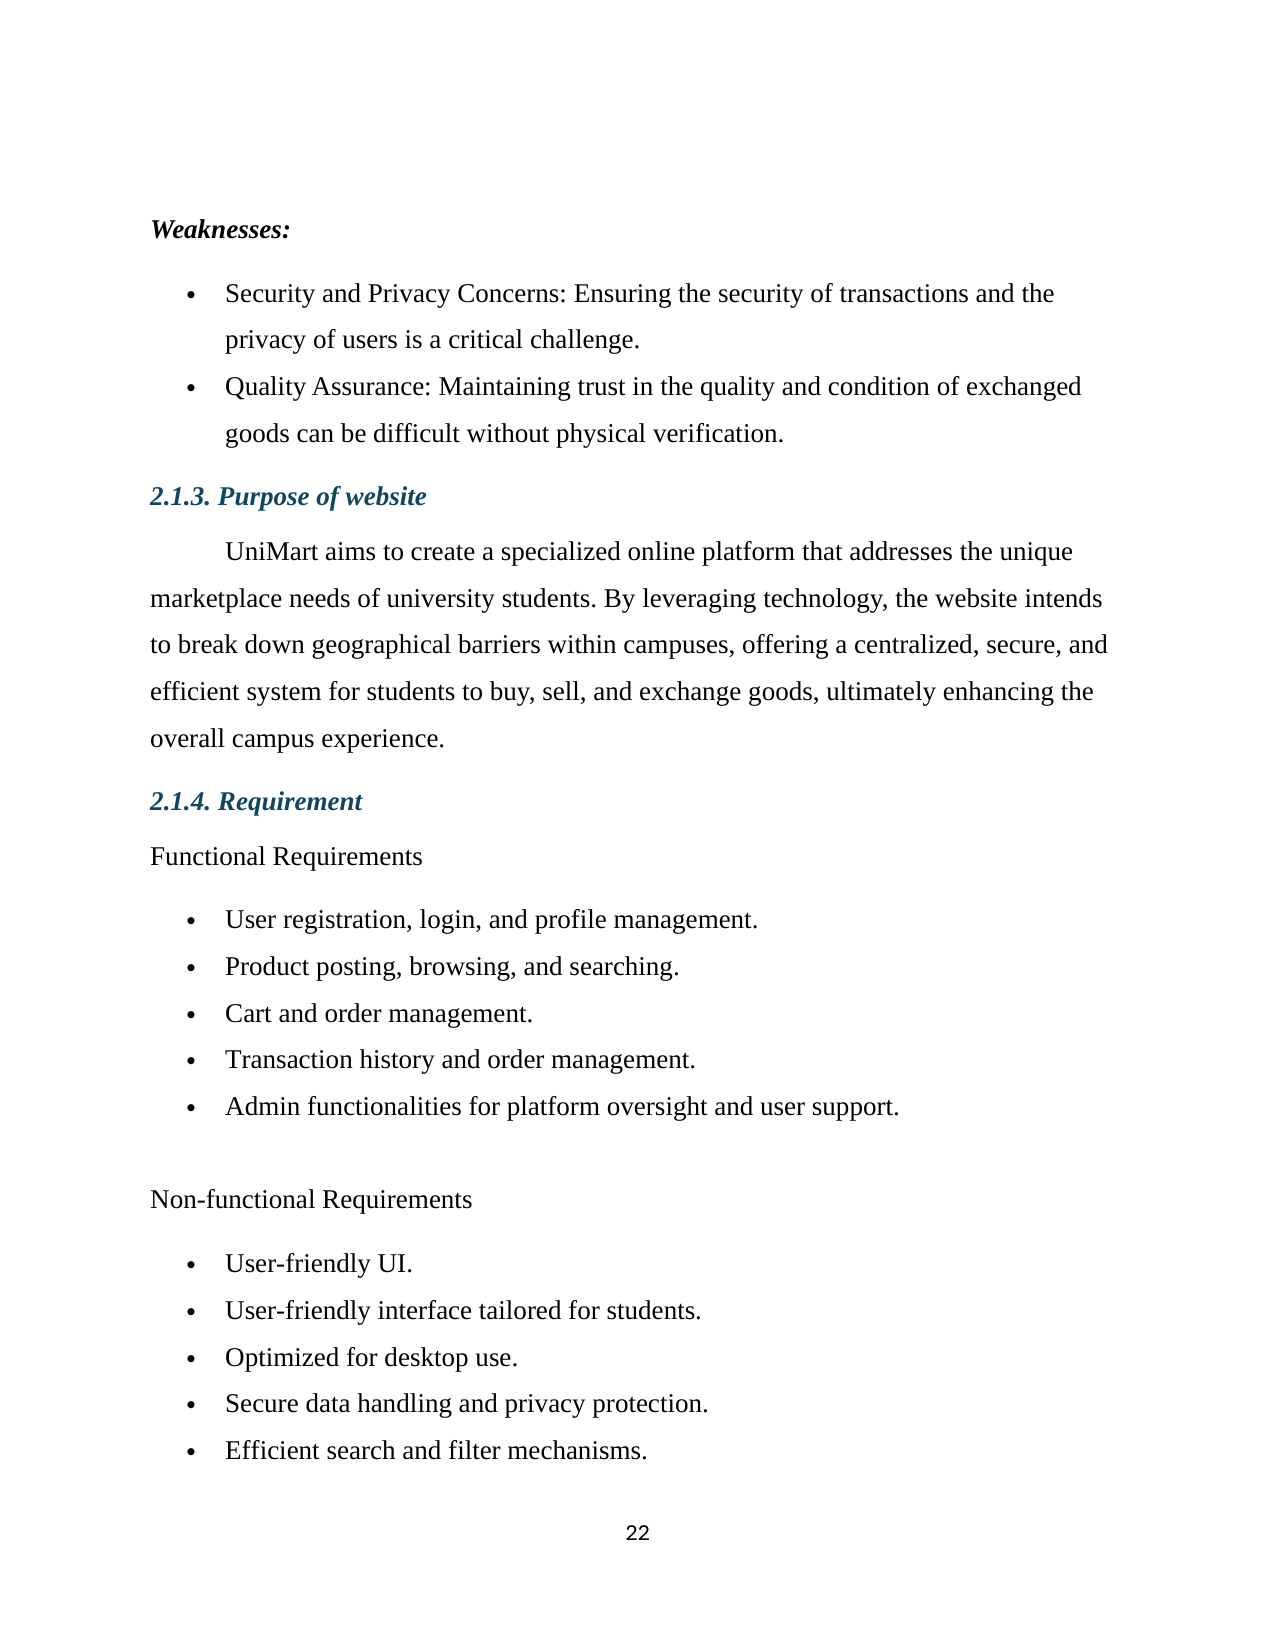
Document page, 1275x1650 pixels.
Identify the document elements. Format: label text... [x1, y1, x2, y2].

list Transaction history and order management. [187, 1043, 1125, 1074]
list User registration, login, and profile management. [187, 903, 1125, 934]
list Product posting, browsing, and searching. [187, 950, 1125, 981]
list Secure data handling and privacy protection. [187, 1388, 1125, 1419]
list User-friendly interface tailored for students. [187, 1294, 1125, 1325]
list Quality Assurance: Maintaining trust in the quality and condition of exchanged goods can be difficult without physical verification. [187, 370, 1125, 448]
list Cart and order management. [187, 997, 1125, 1028]
text Non-functional Requirements [150, 1183, 1125, 1214]
list Optimized for desktop use. [187, 1341, 1125, 1372]
text UniMart aims to create a specialized online platform that addresses the unique marketplace needs of university students. By leveraging technology, the website intends to break down geographical barriers within campuses, offering a centralized, secure, and efficient system for students to buy, sell, and exchange goods, ultimately enhancing the overall campus experience. [150, 535, 1125, 753]
list Admin functionalities for platform oversight and user support. [187, 1090, 1125, 1121]
list Efficient search and filter mechanisms. [187, 1434, 1125, 1465]
list Security and Privacy Concerns: Ensuring the security of transactions and the privacy of users is a critical challenge. [187, 277, 1125, 354]
subtitle 2.1.4. Requirement [150, 785, 1125, 816]
text Functional Requirements [150, 840, 1125, 871]
subtitle 2.1.3. Purpose of website [150, 480, 1125, 511]
text Weaknesses: [150, 213, 1125, 244]
list User-friendly UI. [187, 1247, 1125, 1278]
